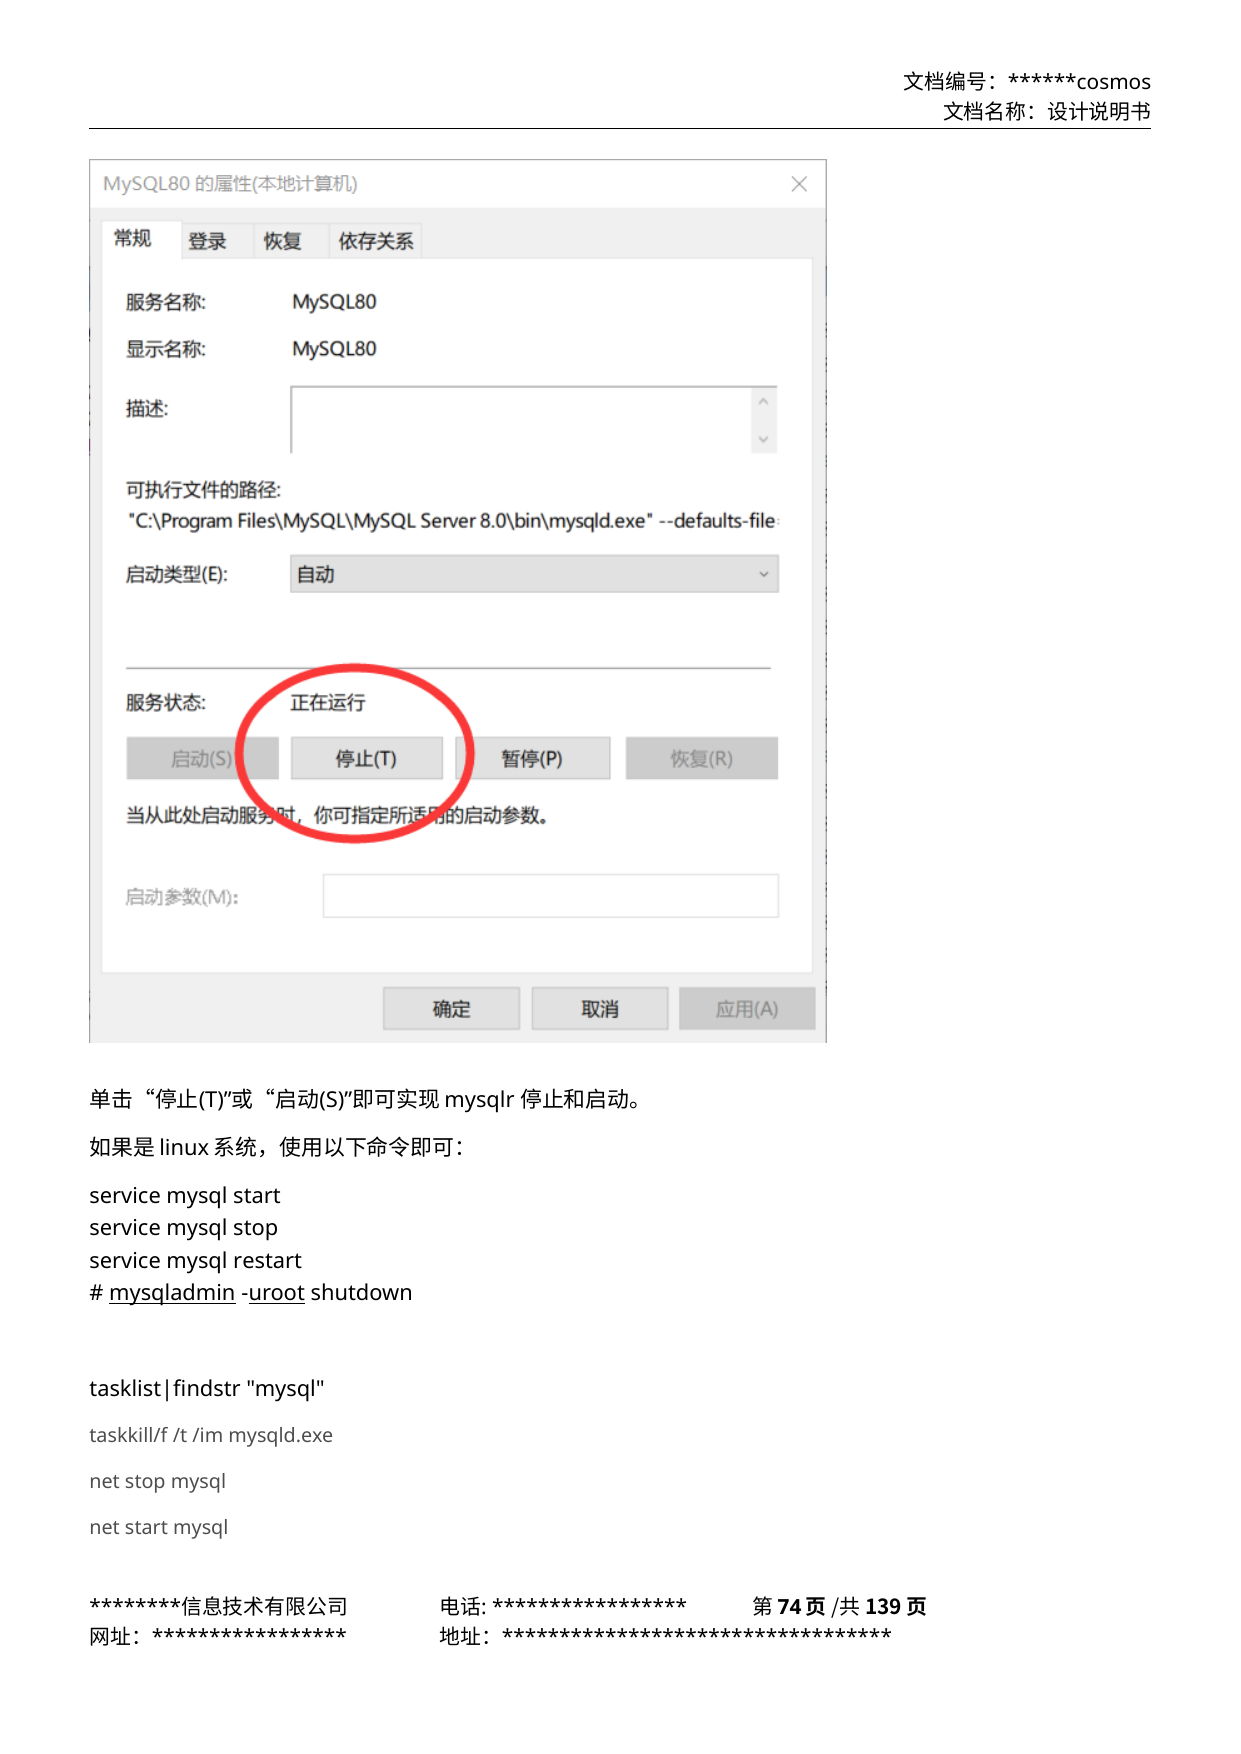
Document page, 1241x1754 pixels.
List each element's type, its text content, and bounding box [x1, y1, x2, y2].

text service mysql start [89, 1178, 1151, 1211]
text net stop mysql [89, 1465, 1151, 1497]
text service mysql stop [89, 1211, 1151, 1243]
text taskkill/f /t /im mysqld.exe [89, 1419, 1151, 1452]
text service mysql restart [89, 1243, 1151, 1276]
picture [89, 159, 827, 1043]
text 单击“停止(T)”或“启动(S)”即可实现mysqlr 停止和启动。 [89, 1082, 1151, 1114]
text # mysqladmin -uroot shutdown [89, 1276, 1151, 1308]
text 如果是linux系统，使用以下命令即可： [89, 1130, 1151, 1163]
text tasklist|findstr "mysql" [89, 1372, 1151, 1404]
text net start mysql [89, 1511, 1151, 1543]
